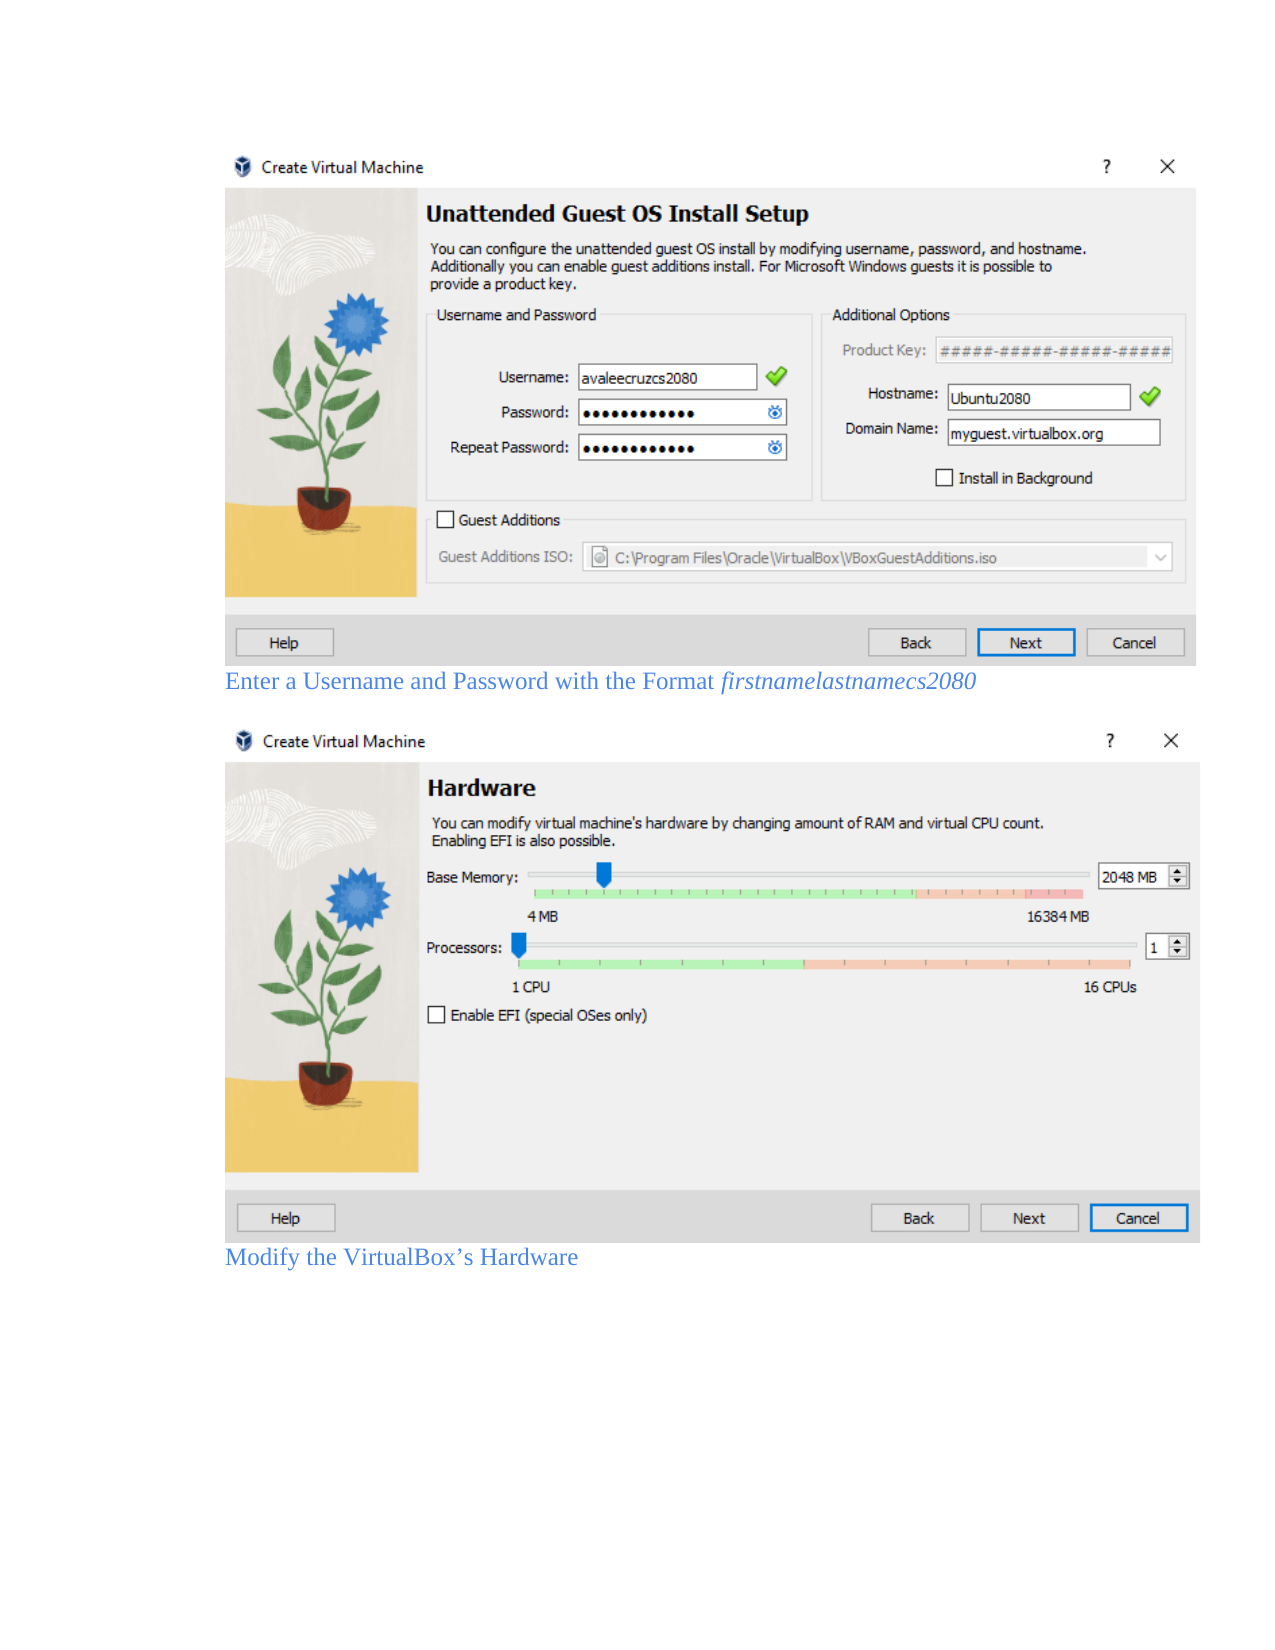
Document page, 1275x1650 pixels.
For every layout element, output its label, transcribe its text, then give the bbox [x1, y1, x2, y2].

picture [225, 723, 1200, 1243]
picture [225, 150, 1197, 666]
text Download and Install Ubuntu and VirtualBox Open the VirtualBox and Press New Enter a Username and Password with the Format firstnamelastnamecs2080 Modify the VirtualBox’s Hardware Create a Virtual Hard Disk Finish Creating VirtualBox Wait for It to Load Sign Into Ubuntu Show Terminal [225, 1243, 1125, 1300]
text Download and Install Ubuntu and VirtualBox Open the VirtualBox and Press New Enter a Username and Password with the Format firstnamelastnamecs2080 Modify the VirtualBox’s Hardware Create a Virtual Hard Disk Finish Creating VirtualBox Wait for It to Load Sign Into Ubuntu Show Terminal [225, 666, 1125, 723]
